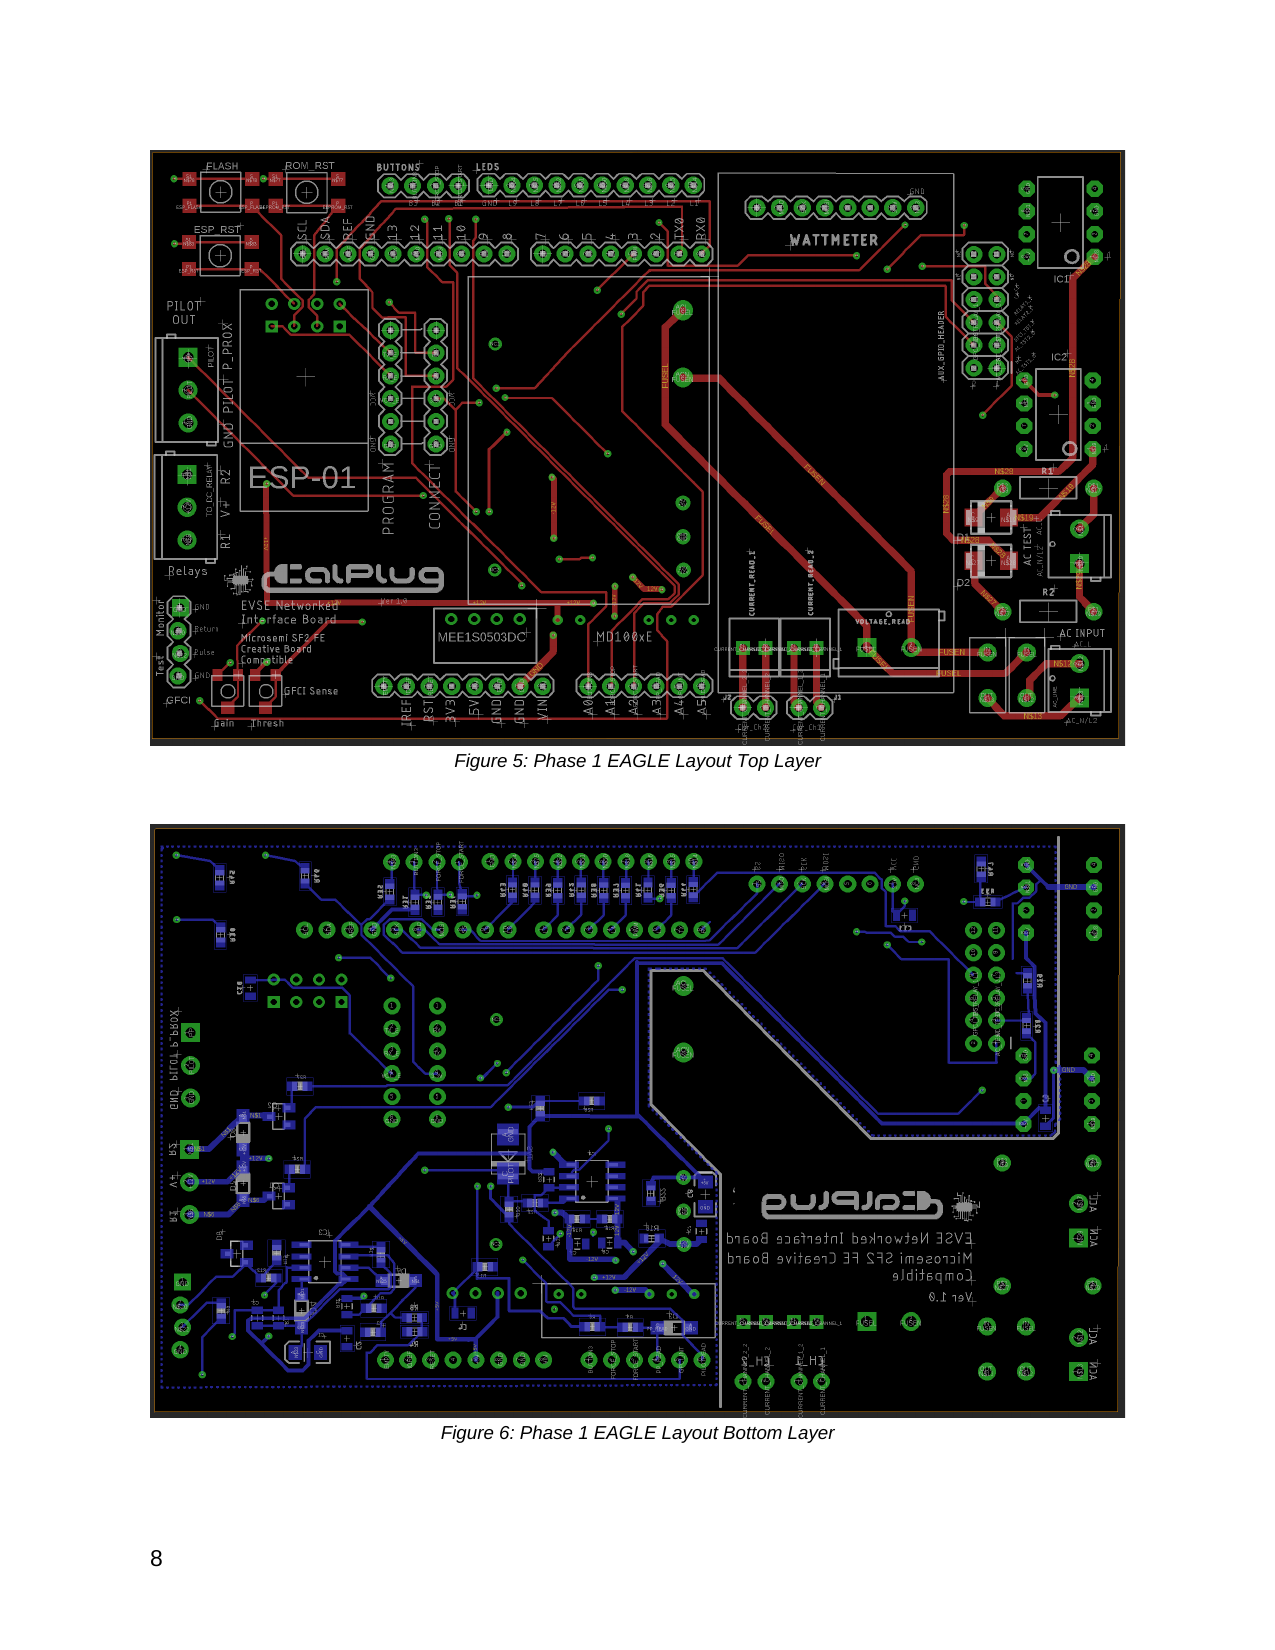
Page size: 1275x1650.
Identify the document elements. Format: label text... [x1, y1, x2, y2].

text Figure 5: Phase 1 EAGLE Layout Top Layer [150, 750, 1125, 771]
text Figure 6: Phase 1 EAGLE Layout Bottom Layer [150, 1422, 1125, 1443]
picture [150, 824, 1125, 1418]
picture [150, 150, 1125, 746]
